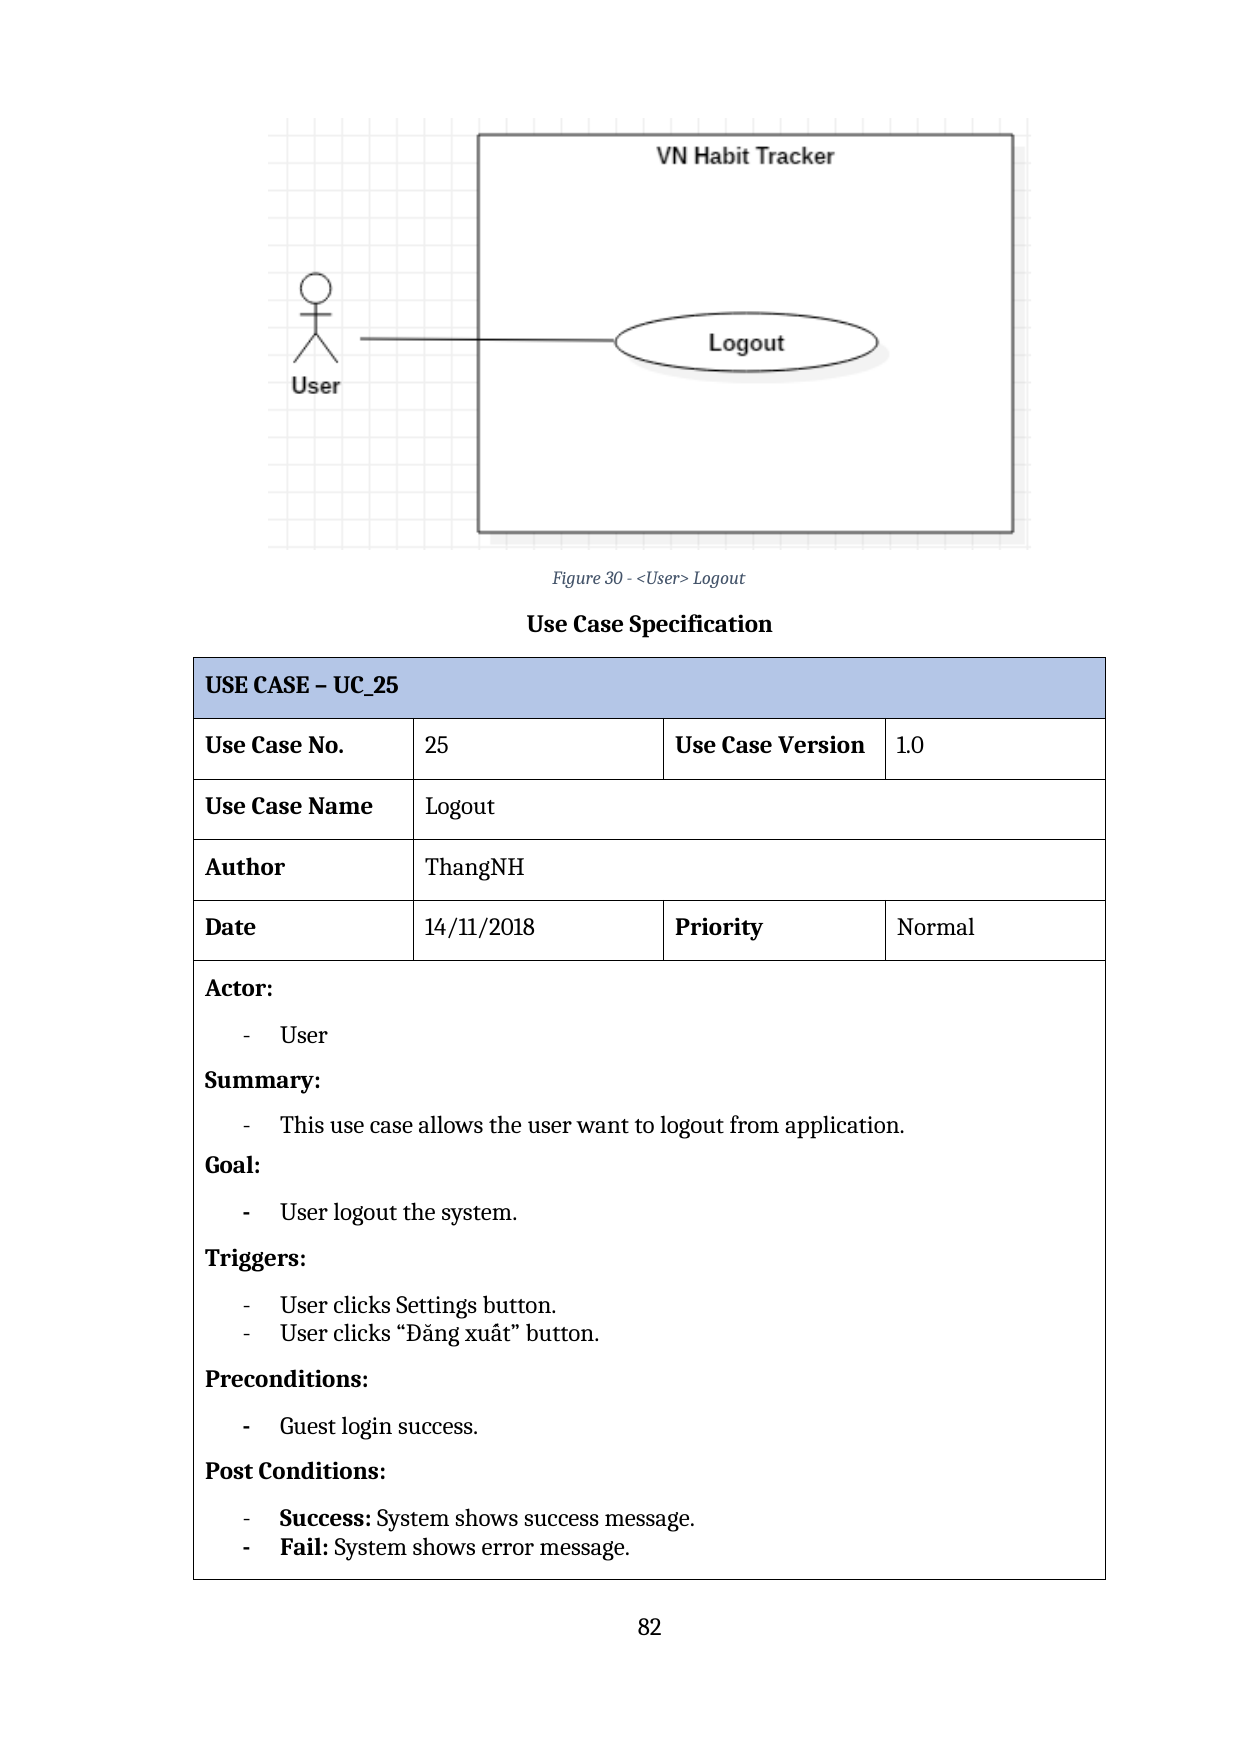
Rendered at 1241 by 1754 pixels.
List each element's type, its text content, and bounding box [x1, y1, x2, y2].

picture [268, 118, 1032, 550]
table_cell Priority [664, 901, 885, 960]
list Use Case Specification [177, 610, 1122, 639]
table_cell Author [194, 840, 413, 900]
table_cell Normal [886, 901, 1105, 960]
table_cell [194, 961, 1105, 1578]
table_cell 14/11/2018 [414, 901, 663, 960]
table_cell Use Case Name [194, 780, 413, 839]
table_cell Use Case Version [664, 719, 885, 778]
table_cell Date [194, 901, 413, 960]
table_cell Use Case No. [194, 719, 413, 778]
table_cell 1.0 [886, 719, 1105, 778]
table_cell ThangNH [414, 840, 1105, 900]
table_cell Logout [414, 780, 1105, 839]
table_header USE CASE – UC_25 [194, 658, 1105, 718]
table_cell 25 [414, 719, 663, 778]
